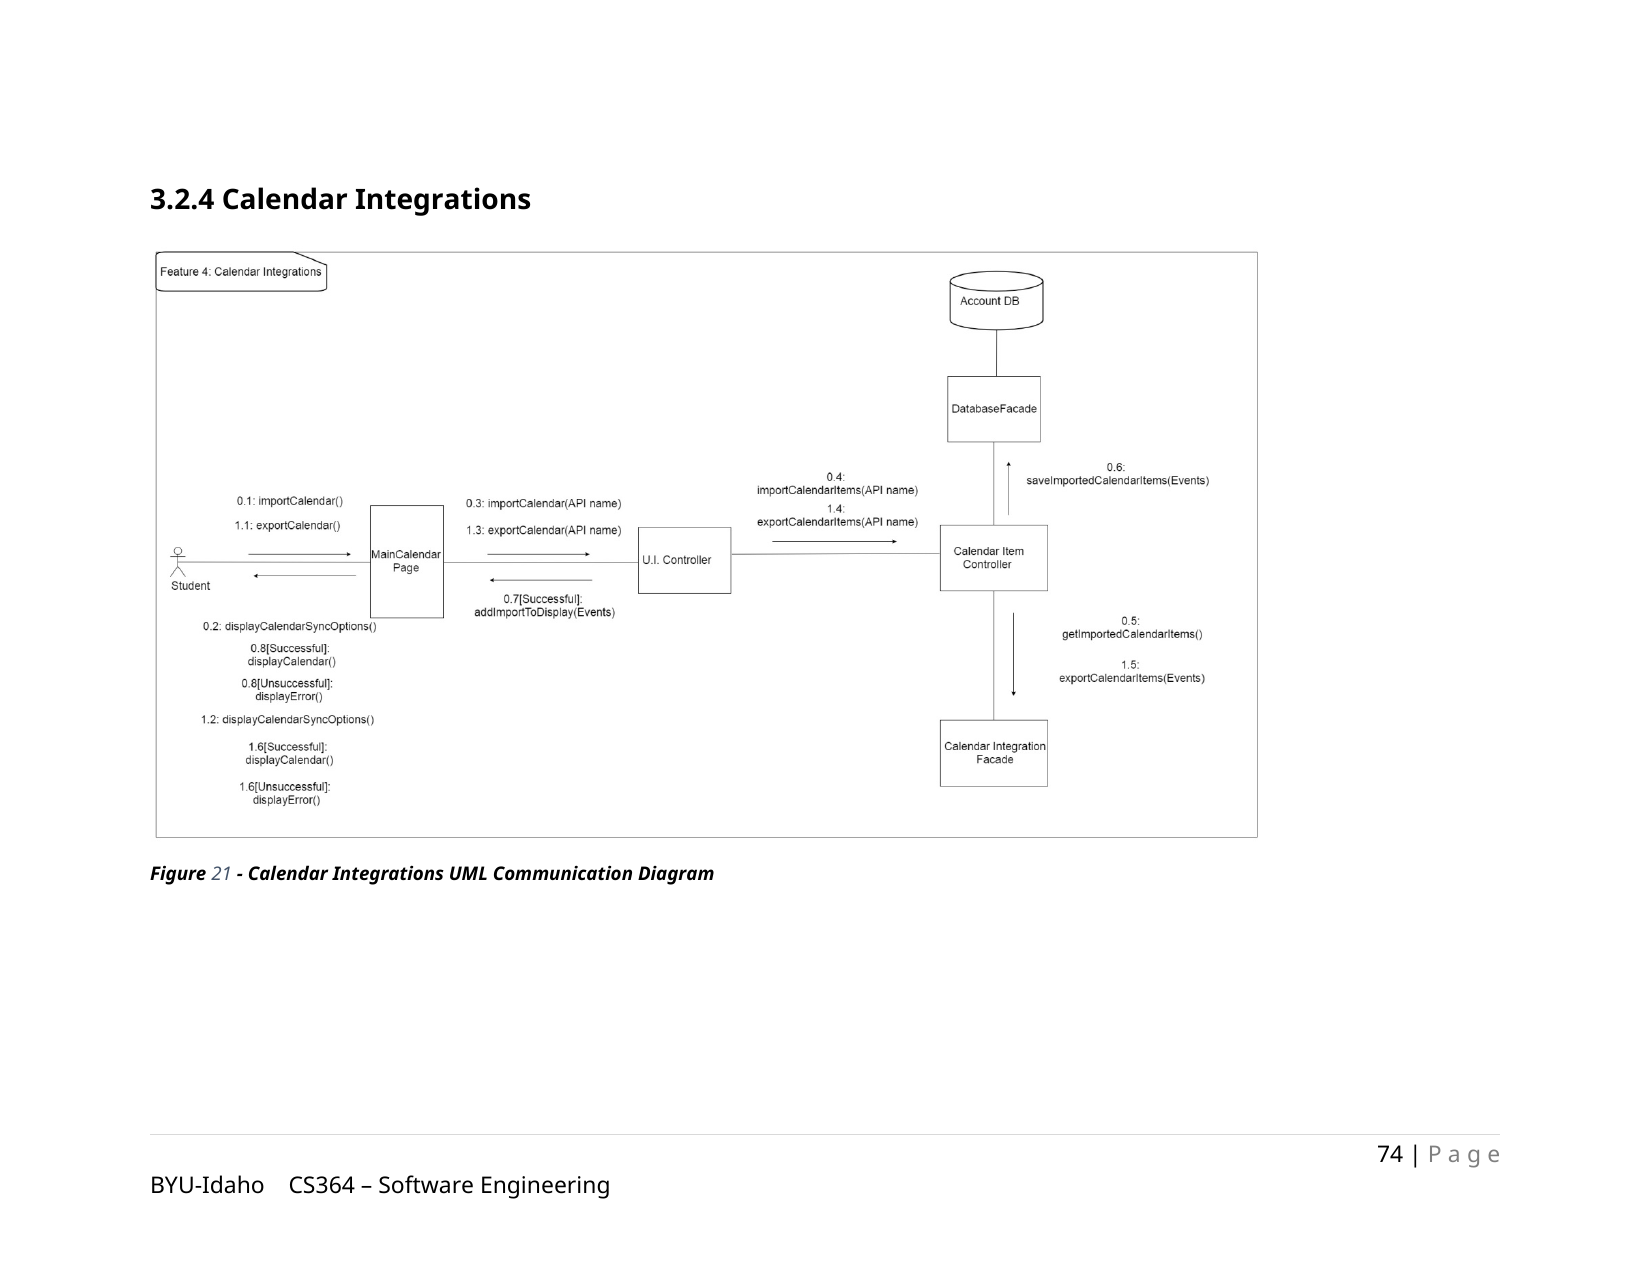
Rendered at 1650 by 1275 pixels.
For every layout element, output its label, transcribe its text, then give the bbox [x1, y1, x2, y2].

picture [150, 246, 1262, 842]
text Figure 21 - Calendar Integrations UML Communication Diagram [150, 861, 1500, 886]
subtitle 3.2.4 Calendar Integrations [150, 179, 1500, 217]
